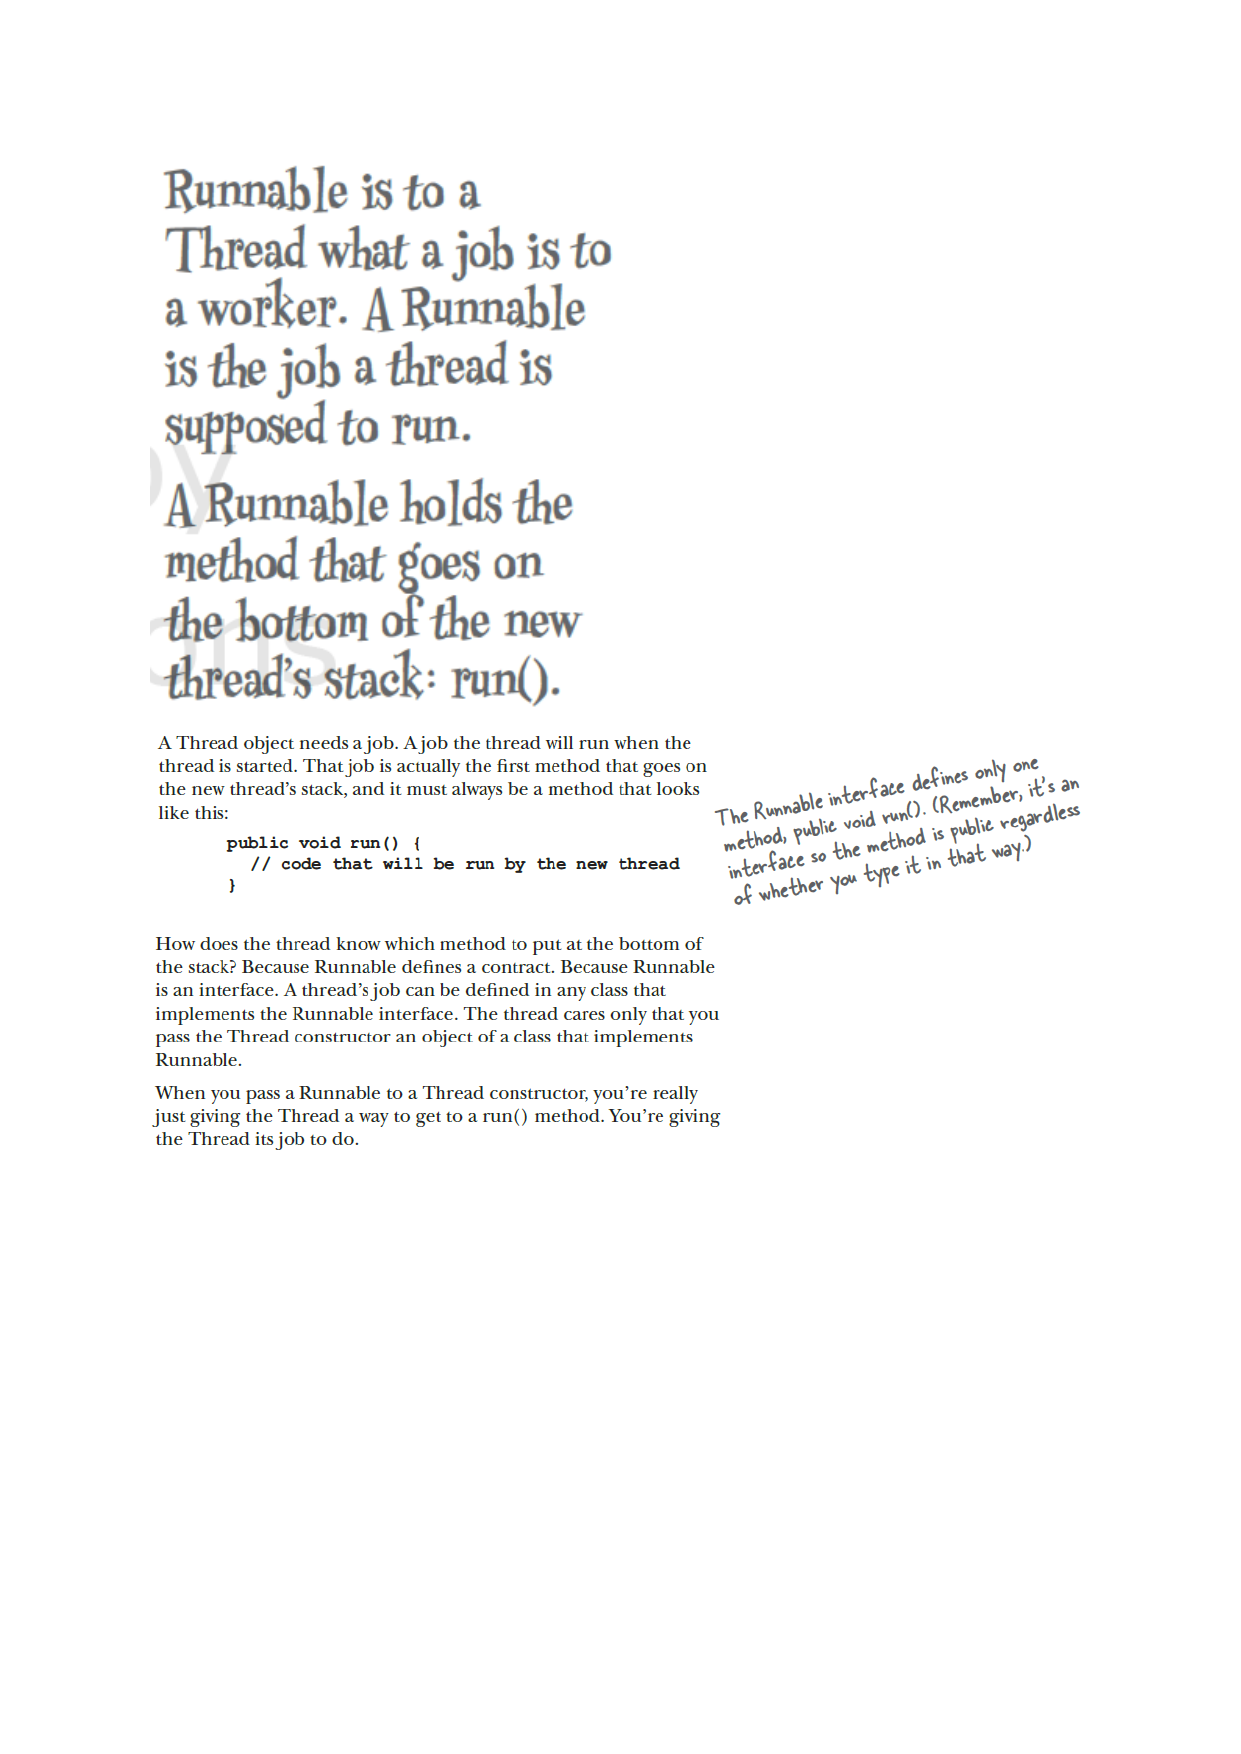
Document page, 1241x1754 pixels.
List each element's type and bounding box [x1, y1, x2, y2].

picture [150, 727, 1091, 926]
picture [150, 150, 625, 724]
picture [150, 929, 731, 1154]
